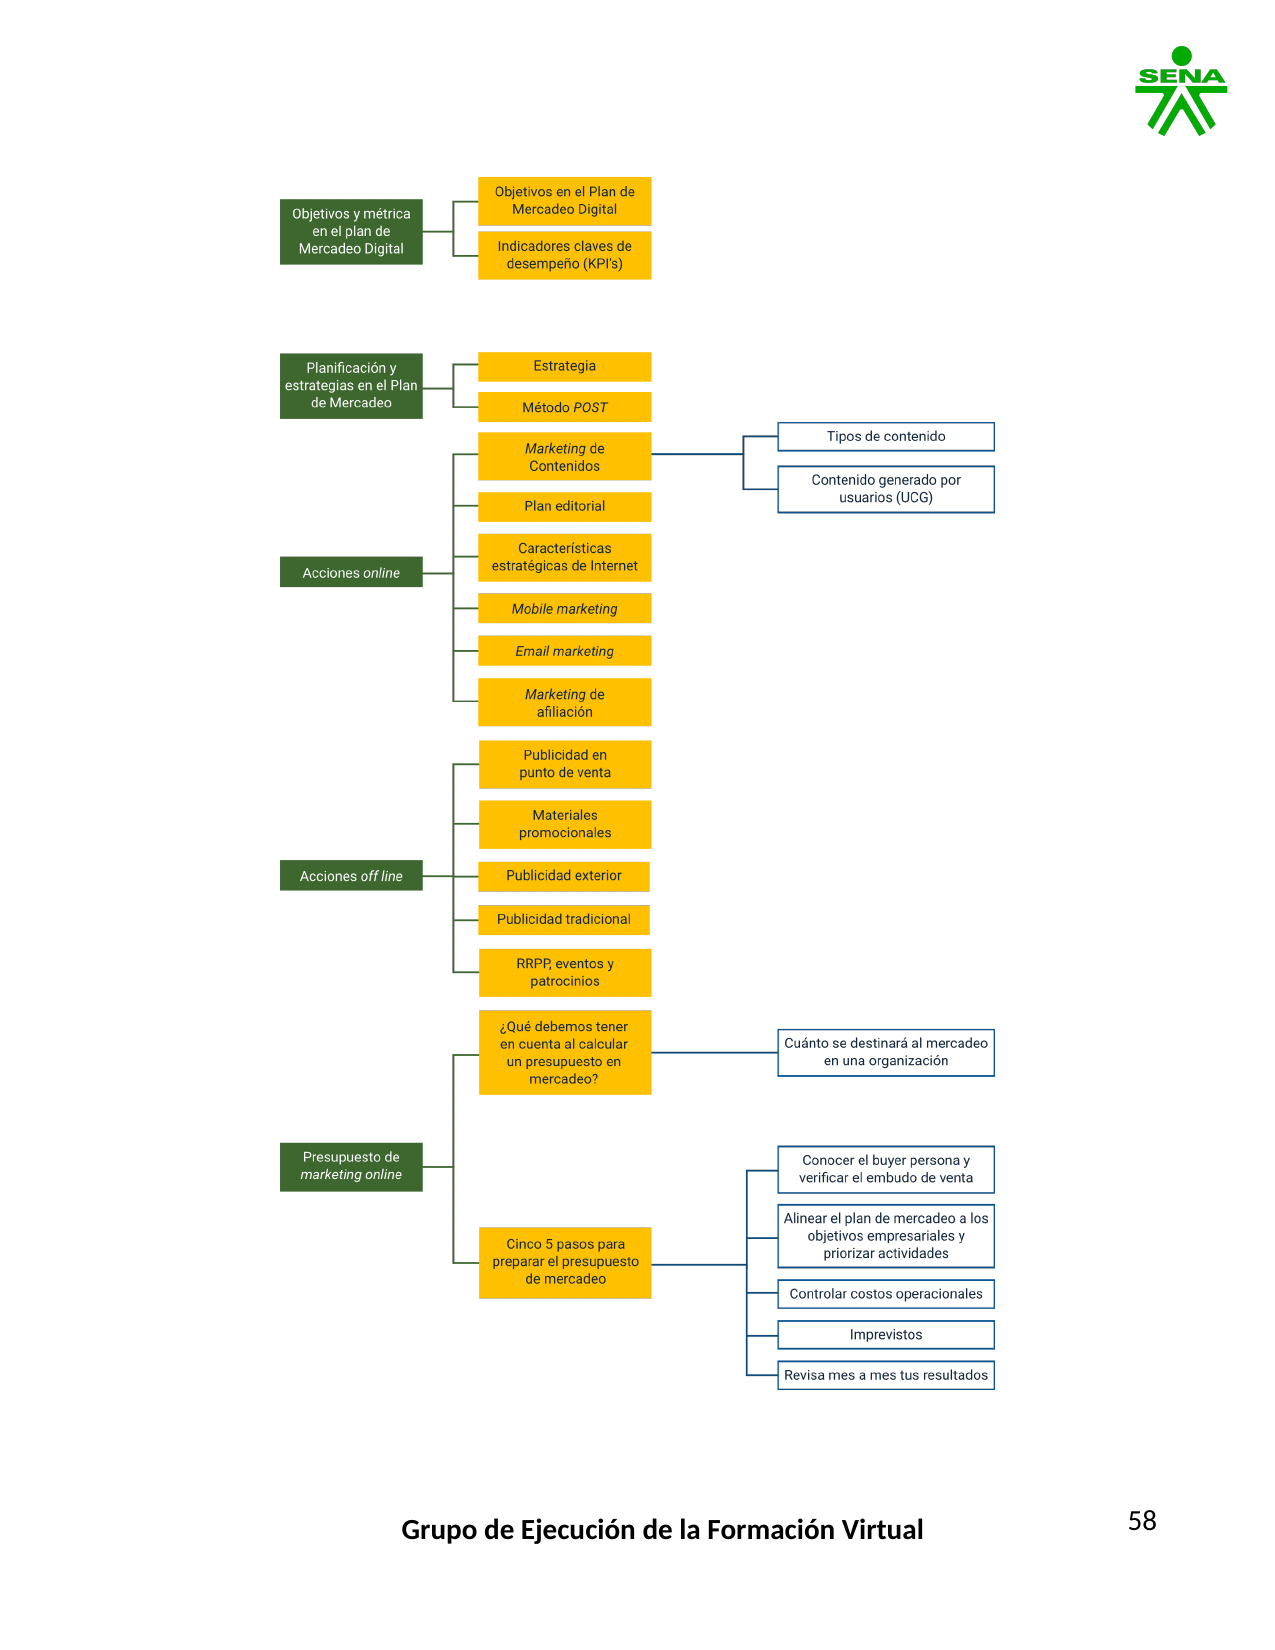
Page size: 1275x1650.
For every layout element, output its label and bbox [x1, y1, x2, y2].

picture [1135, 46, 1228, 136]
picture [280, 177, 995, 1390]
